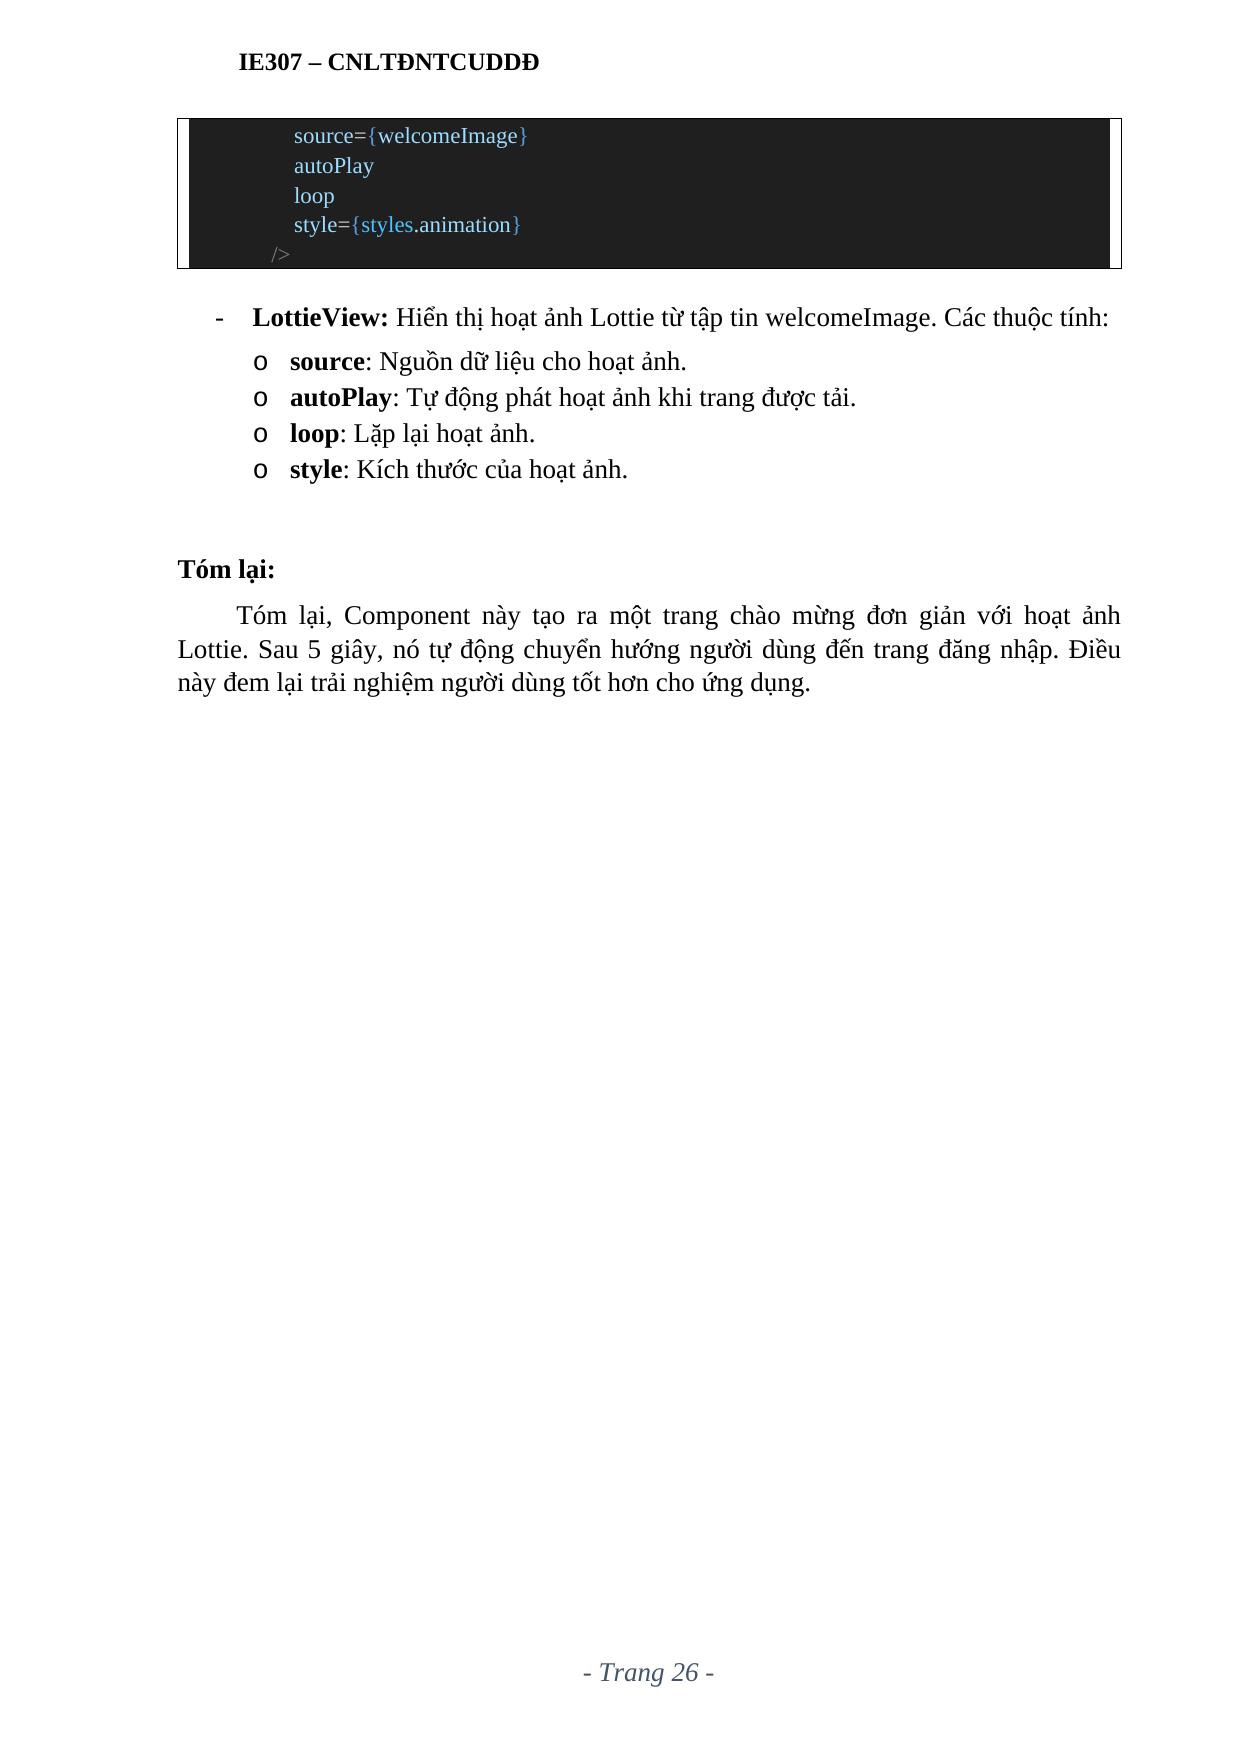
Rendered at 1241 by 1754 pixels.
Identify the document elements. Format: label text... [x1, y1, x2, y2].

list source: Nguồn dữ liệu cho hoạt ảnh. [252, 345, 1122, 379]
list loop: Lặp lại hoạt ảnh. [252, 417, 1122, 451]
list style: Kích thước của hoạt ảnh. [252, 453, 1122, 487]
text Tóm lại, Component này tạo ra một trang chào mừng đơn giản với hoạt ảnh Lottie. Sau 5 giây, nó tự động chuyển hướng người dùng đến trang đăng nhập. Điều này đem lại trải nghiệm người dùng tốt hơn cho ứng dụng. [177, 599, 1122, 698]
list autoPlay: Tự động phát hoạt ảnh khi trang được tải. [252, 381, 1122, 415]
text Tóm lại: [177, 553, 1122, 584]
list LottieView: Hiển thị hoạt ảnh Lottie từ tập tin welcomeImage. Các thuộc tính: [215, 302, 1122, 333]
